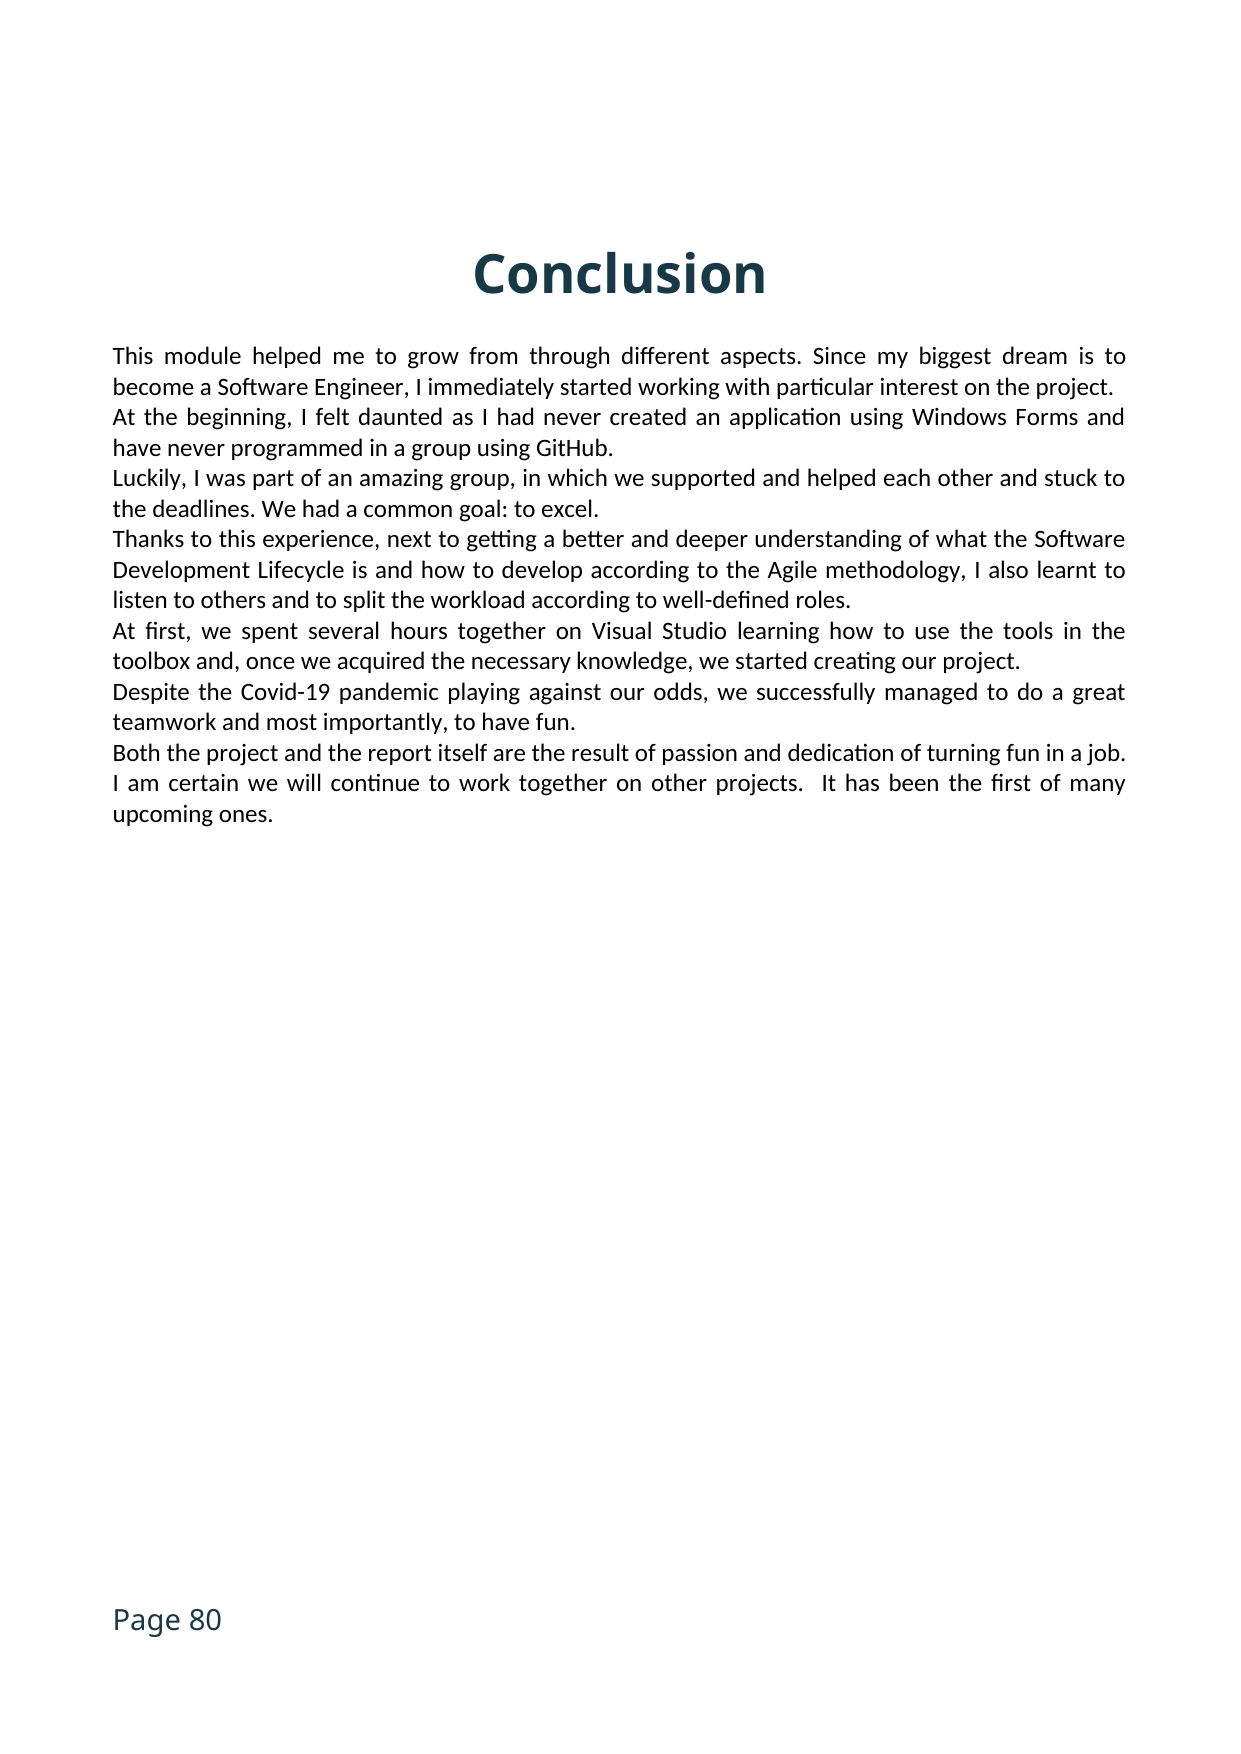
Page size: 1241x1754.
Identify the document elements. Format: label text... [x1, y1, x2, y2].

text This module helped me to grow from through different aspects. Since my biggest dream is to become a Software Engineer, I immediately started working with particular interest on the project. [112, 340, 1128, 401]
text Both the project and the report itself are the result of passion and dedication of turning fun in a job. [112, 737, 1128, 768]
text At the beginning, I felt daunted as I had never created an application using Windows Forms and have never programmed in a group using GitHub. [112, 401, 1128, 462]
text Thanks to this experience, next to getting a better and deeper understanding of what the Software Development Lifecycle is and how to develop according to the Agile methodology, I also learnt to listen to others and to split the workload according to well-defined roles. [112, 523, 1128, 615]
text Despite the Covid-19 pandemic playing against our odds, we successfully managed to do a great teamwork and most importantly, to have fun. [112, 676, 1128, 737]
text At first, we spent several hours together on Visual Studio learning how to use the tools in the toolbox and, once we acquired the necessary knowledge, we started creating our project. [112, 615, 1128, 676]
text I am certain we will continue to work together on other projects. It has been the first of many upcoming ones. [112, 768, 1128, 829]
text Luckily, I was part of an amazing group, in which we supported and helped each other and stuck to the deadlines. We had a common goal: to excel. [112, 462, 1128, 523]
subtitle Conclusion [112, 236, 1128, 310]
